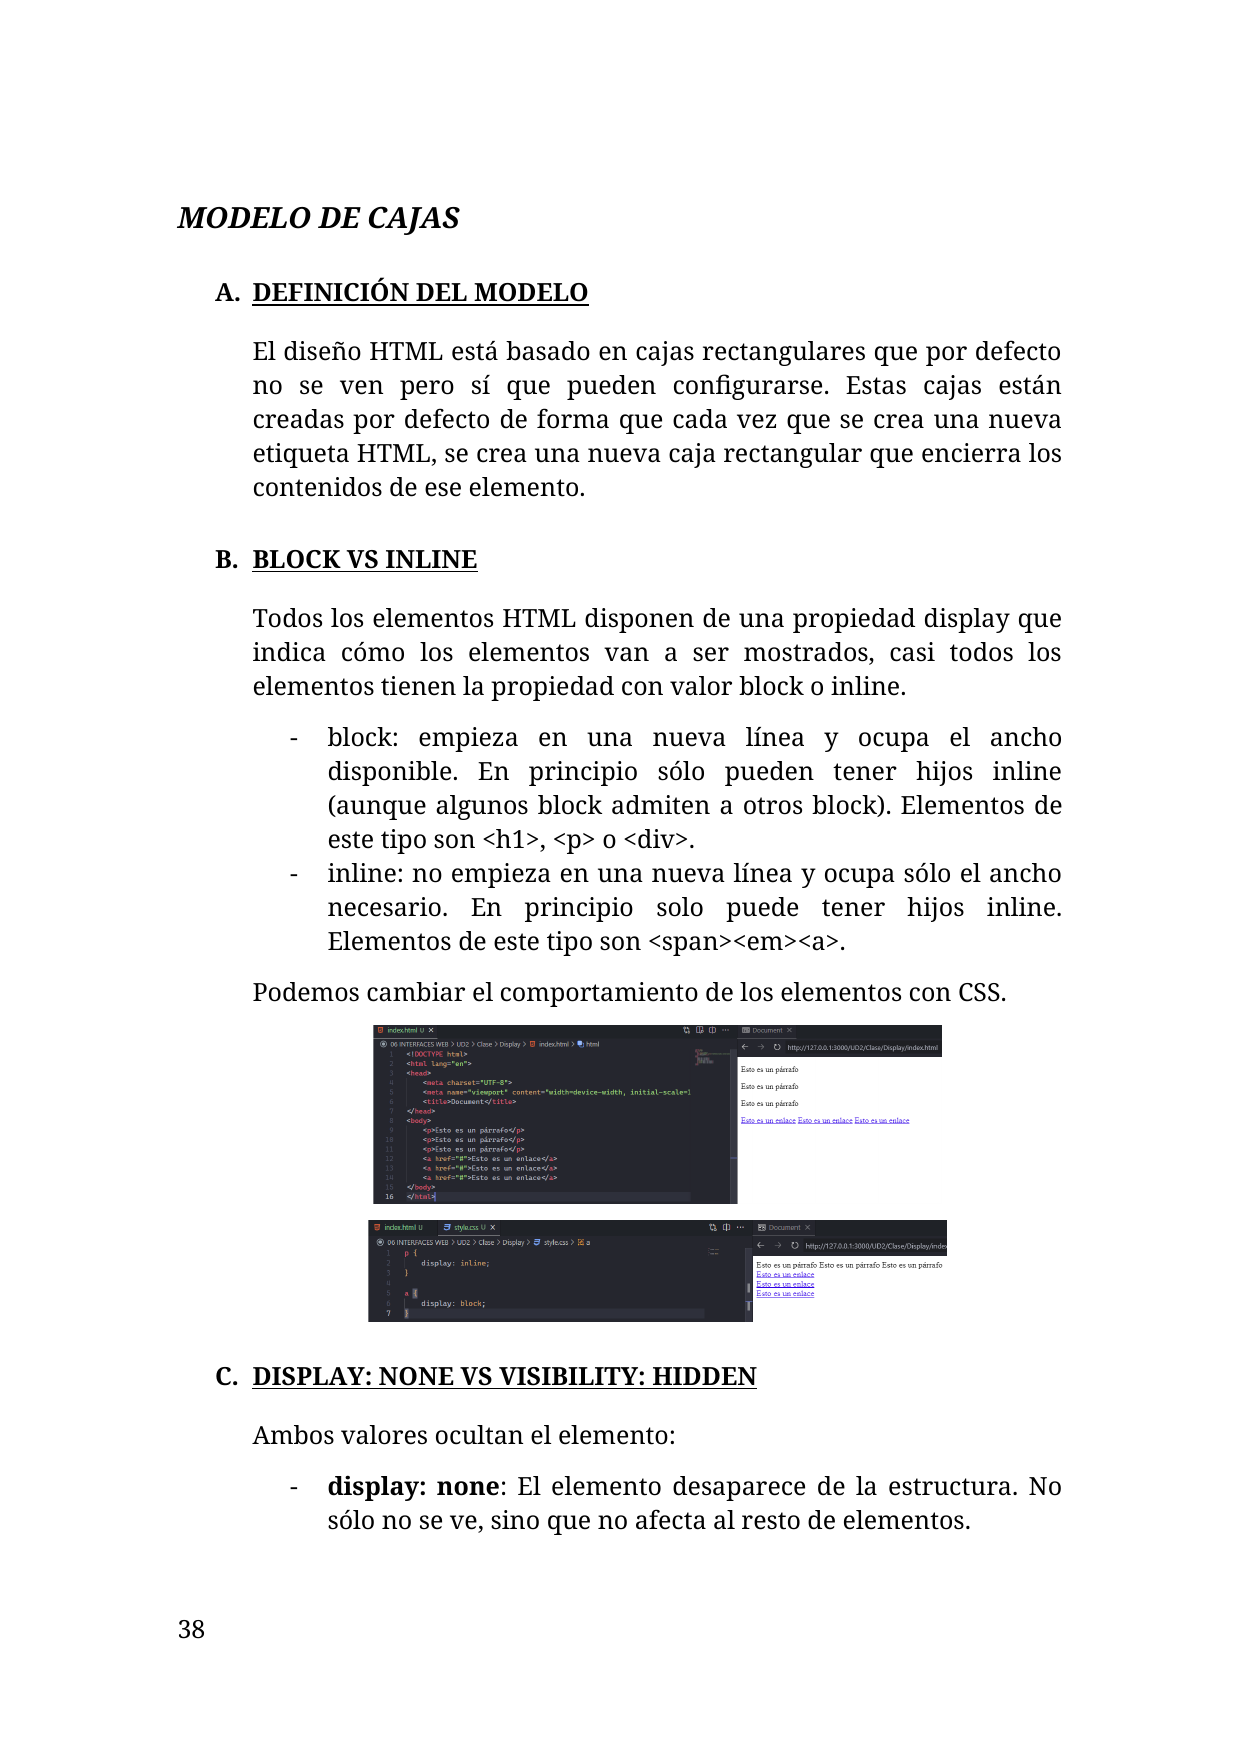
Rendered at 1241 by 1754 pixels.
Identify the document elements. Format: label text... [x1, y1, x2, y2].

subtitle MODELO DE CAJAS [177, 198, 1063, 237]
picture [373, 1025, 942, 1204]
text Ambos valores ocultan el elemento: [252, 1418, 1063, 1452]
text El diseño HTML está basado en cajas rectangulares que por defecto no se ven pero sí que pueden configurarse. Estas cajas están creadas por defecto de forma que cada vez que se crea una nueva etiqueta HTML, se crea una nueva caja rectangular que encierra los contenidos de ese elemento. [252, 334, 1063, 504]
list block: empieza en una nueva línea y ocupa el ancho disponible. En principio sólo pueden tener hijos inline (aunque algunos block admiten a otros block). Elementos de este tipo son <h1>, <p> o <div>. [290, 719, 1063, 856]
list inline: no empieza en una nueva línea y ocupa sólo el ancho necesario. En principio solo puede tener hijos inline. Elementos de este tipo son <span><em><a>. [290, 856, 1063, 958]
subtitle BLOCK VS INLINE [215, 542, 1063, 576]
picture [368, 1220, 947, 1322]
subtitle DEFINICIÓN DEL MODELO [215, 275, 1063, 309]
list display: none: El elemento desaparece de la estructura. No sólo no se ve, sino que no afecta al resto de elementos. [290, 1468, 1063, 1537]
text Podemos cambiar el comportamiento de los elementos con CSS. [252, 975, 1063, 1009]
subtitle DISPLAY: NONE VS VISIBILITY: HIDDEN [215, 1359, 1063, 1393]
text Todos los elementos HTML disponen de una propiedad display que indica cómo los elementos van a ser mostrados, casi todos los elementos tienen la propiedad con valor block o inline. [252, 601, 1063, 703]
